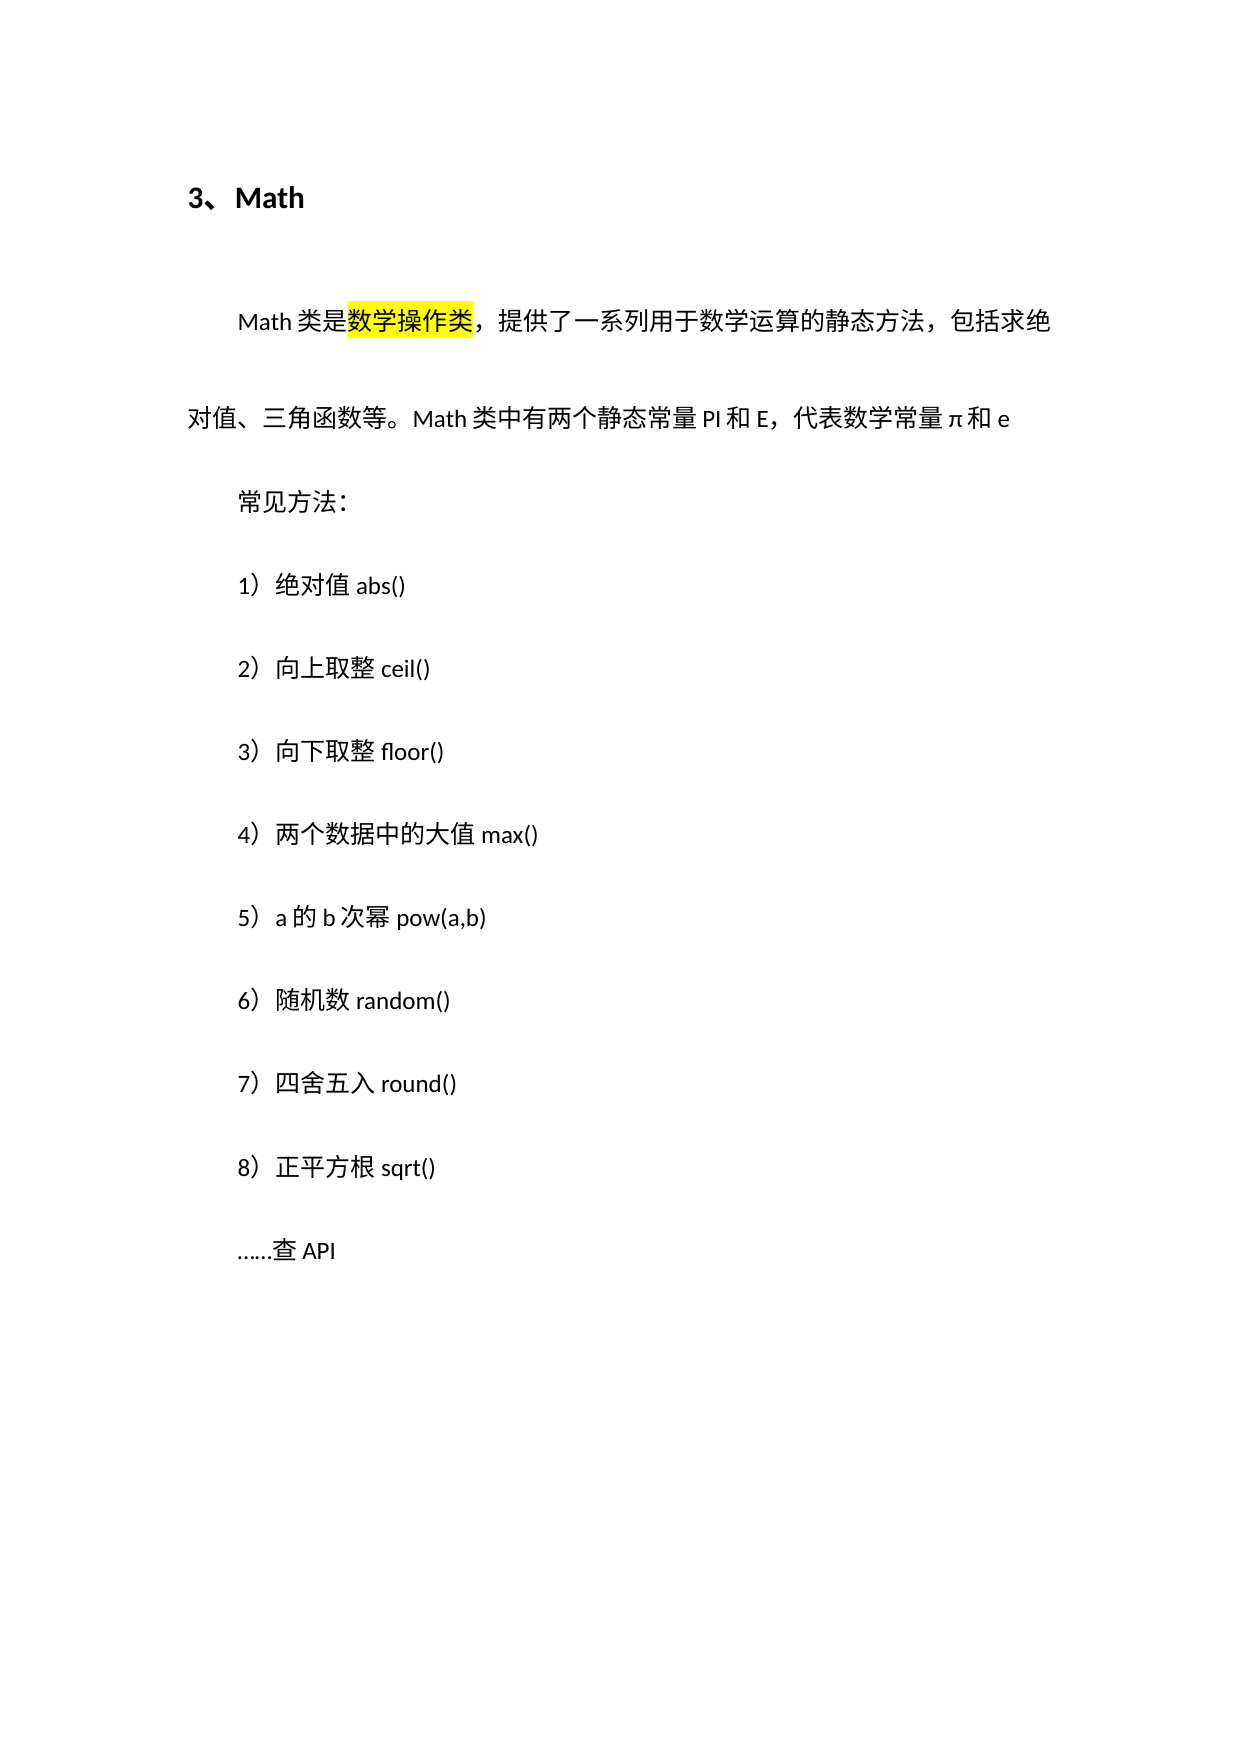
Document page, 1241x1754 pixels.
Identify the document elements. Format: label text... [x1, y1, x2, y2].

text 4）两个数据中的大值 max() [187, 800, 1053, 865]
text 3）向下取整 floor() [187, 717, 1053, 782]
text 7）四舍五入 round() [187, 1049, 1053, 1114]
text 6）随机数 random() [187, 966, 1053, 1031]
text 8）正平方根 sqrt() [187, 1133, 1053, 1198]
text Math类是数学操作类，提供了一系列用于数学运算的静态方法，包括求绝对值、三角函数等。Math类中有两个静态常量PI和E，代表数学常量π和e [187, 287, 1053, 449]
text ……查API [187, 1216, 1053, 1281]
text 1）绝对值 abs() [187, 551, 1053, 616]
text 5）a的b次幂 pow(a,b) [187, 883, 1053, 948]
subtitle 3、Math [187, 162, 1053, 227]
text 2）向上取整 ceil() [187, 634, 1053, 699]
text 常见方法： [187, 468, 1053, 533]
